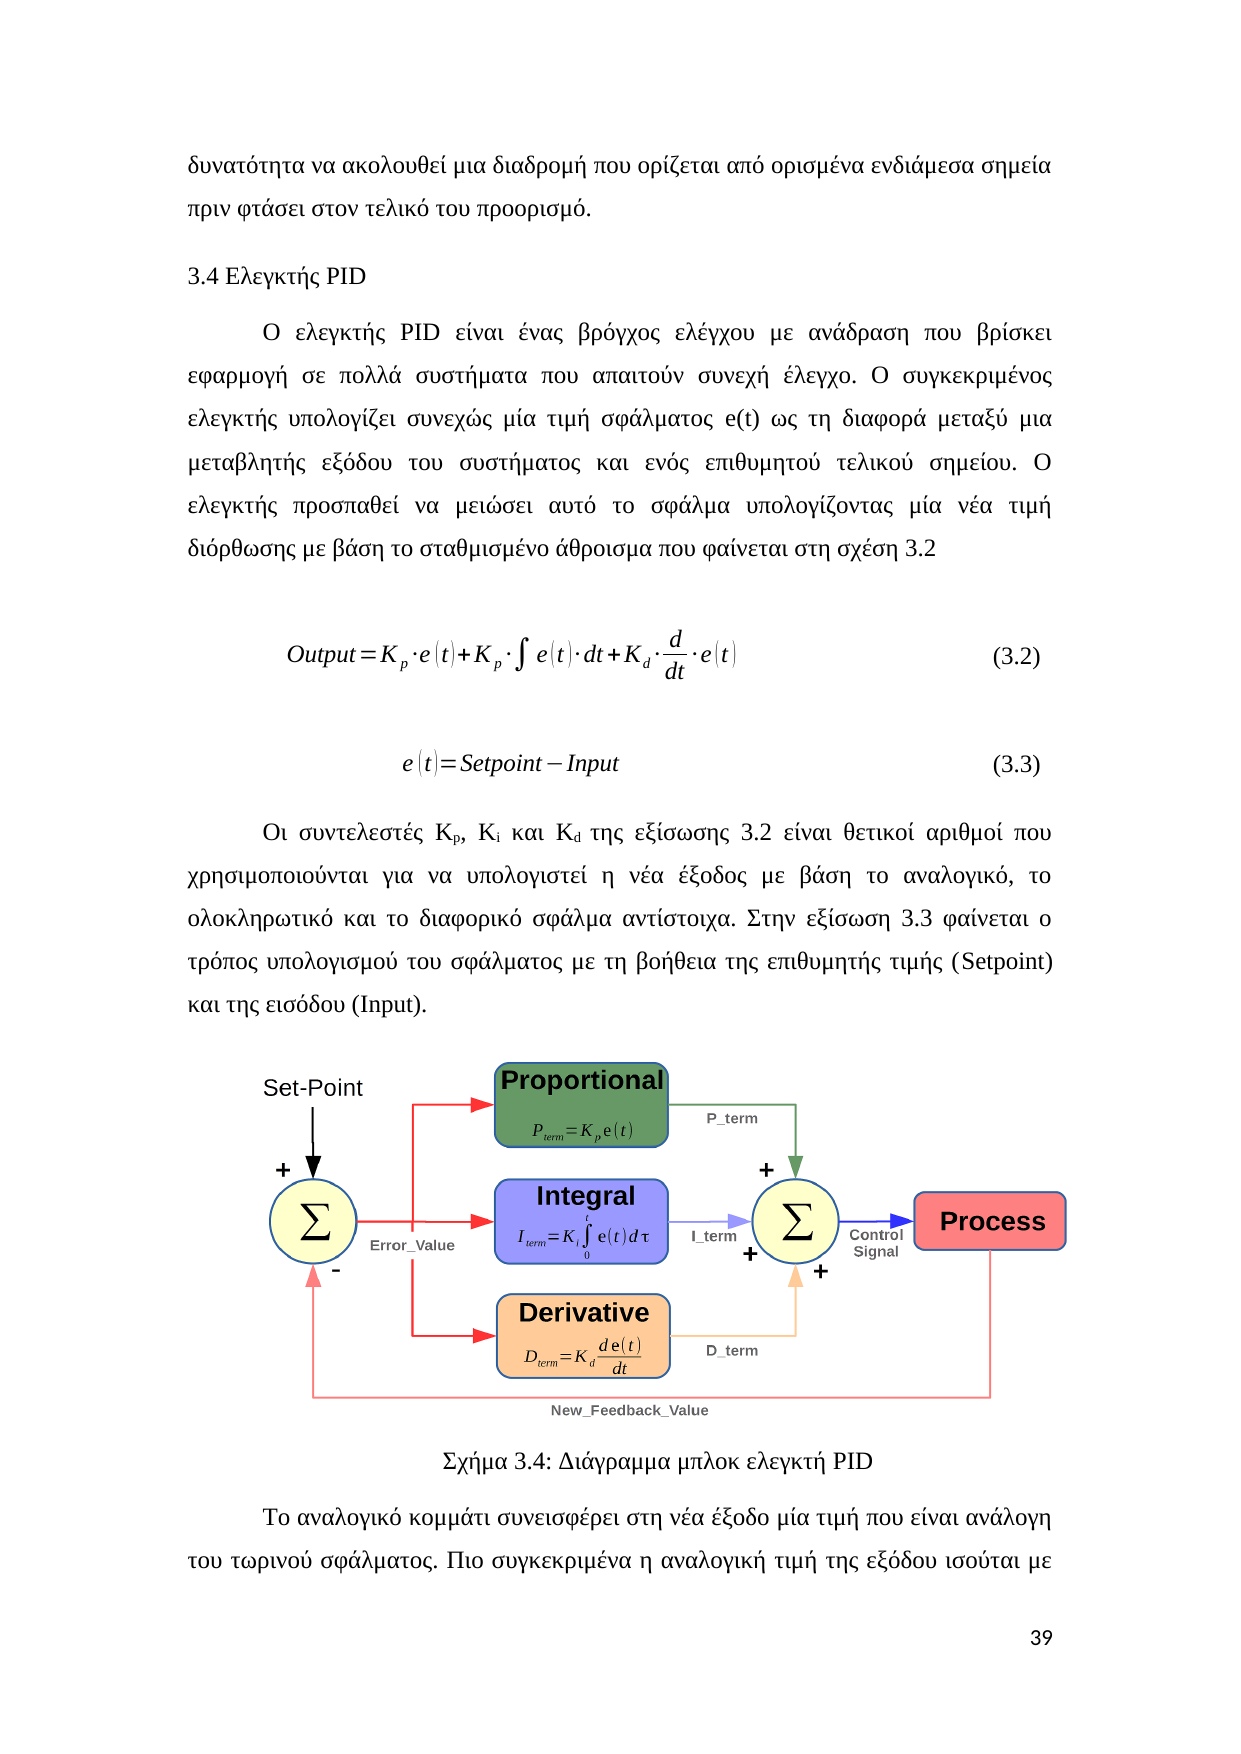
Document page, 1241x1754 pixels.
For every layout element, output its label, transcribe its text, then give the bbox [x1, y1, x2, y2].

table_cell [188, 723, 836, 817]
table_header (3.2) [836, 601, 1052, 723]
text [187, 150, 1053, 222]
subtitle 3.4 Ελεγκτής PID [187, 261, 1053, 290]
table_cell (3.3) [836, 723, 1052, 817]
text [187, 1502, 1053, 1574]
picture [262, 1057, 1068, 1419]
text Οι συντελεστές Kp, Ki και Kd της εξίσωσης 3.2 είναι θετικοί αριθμοί που χρησιμοποιούνται για να υπολογιστεί η νέα έξοδος με βάση το αναλογικό, το ολοκληρωτικό και το διαφορικό σφάλμα αντίστοιχα. Στην εξίσωση 3.3 φαίνεται ο τρόπος υπολογισμού του σφάλματος με τη βοήθεια της επιθυμητής τιμής (Setpoint) και της εισόδου (Input). [187, 817, 1053, 1018]
table_header [188, 601, 836, 723]
text Ο ελεγκτής PID είναι ένας βρόγχος ελέγχου με ανάδραση που βρίσκει εφαρμογή σε πολλά συστήματα που απαιτούν συνεχή έλεγχο. Ο συγκεκριμένος ελεγκτής υπολογίζει συνεχώς μία τιμή σφάλματος e(t) ως τη διαφορά μεταξύ μια μεταβλητής εξόδου του συστήματος και ενός επιθυμητού τελικού σημείου. Ο ελεγκτής προσπαθεί να μειώσει αυτό το σφάλμα υπολογίζοντας μία νέα τιμή διόρθωσης με βάση το σταθμισμένο άθροισμα που φαίνεται στη σχέση 3.2 [187, 317, 1053, 562]
text Σχήμα 3.4: Διάγραμμα μπλοκ ελεγκτή PID [187, 1446, 1053, 1474]
